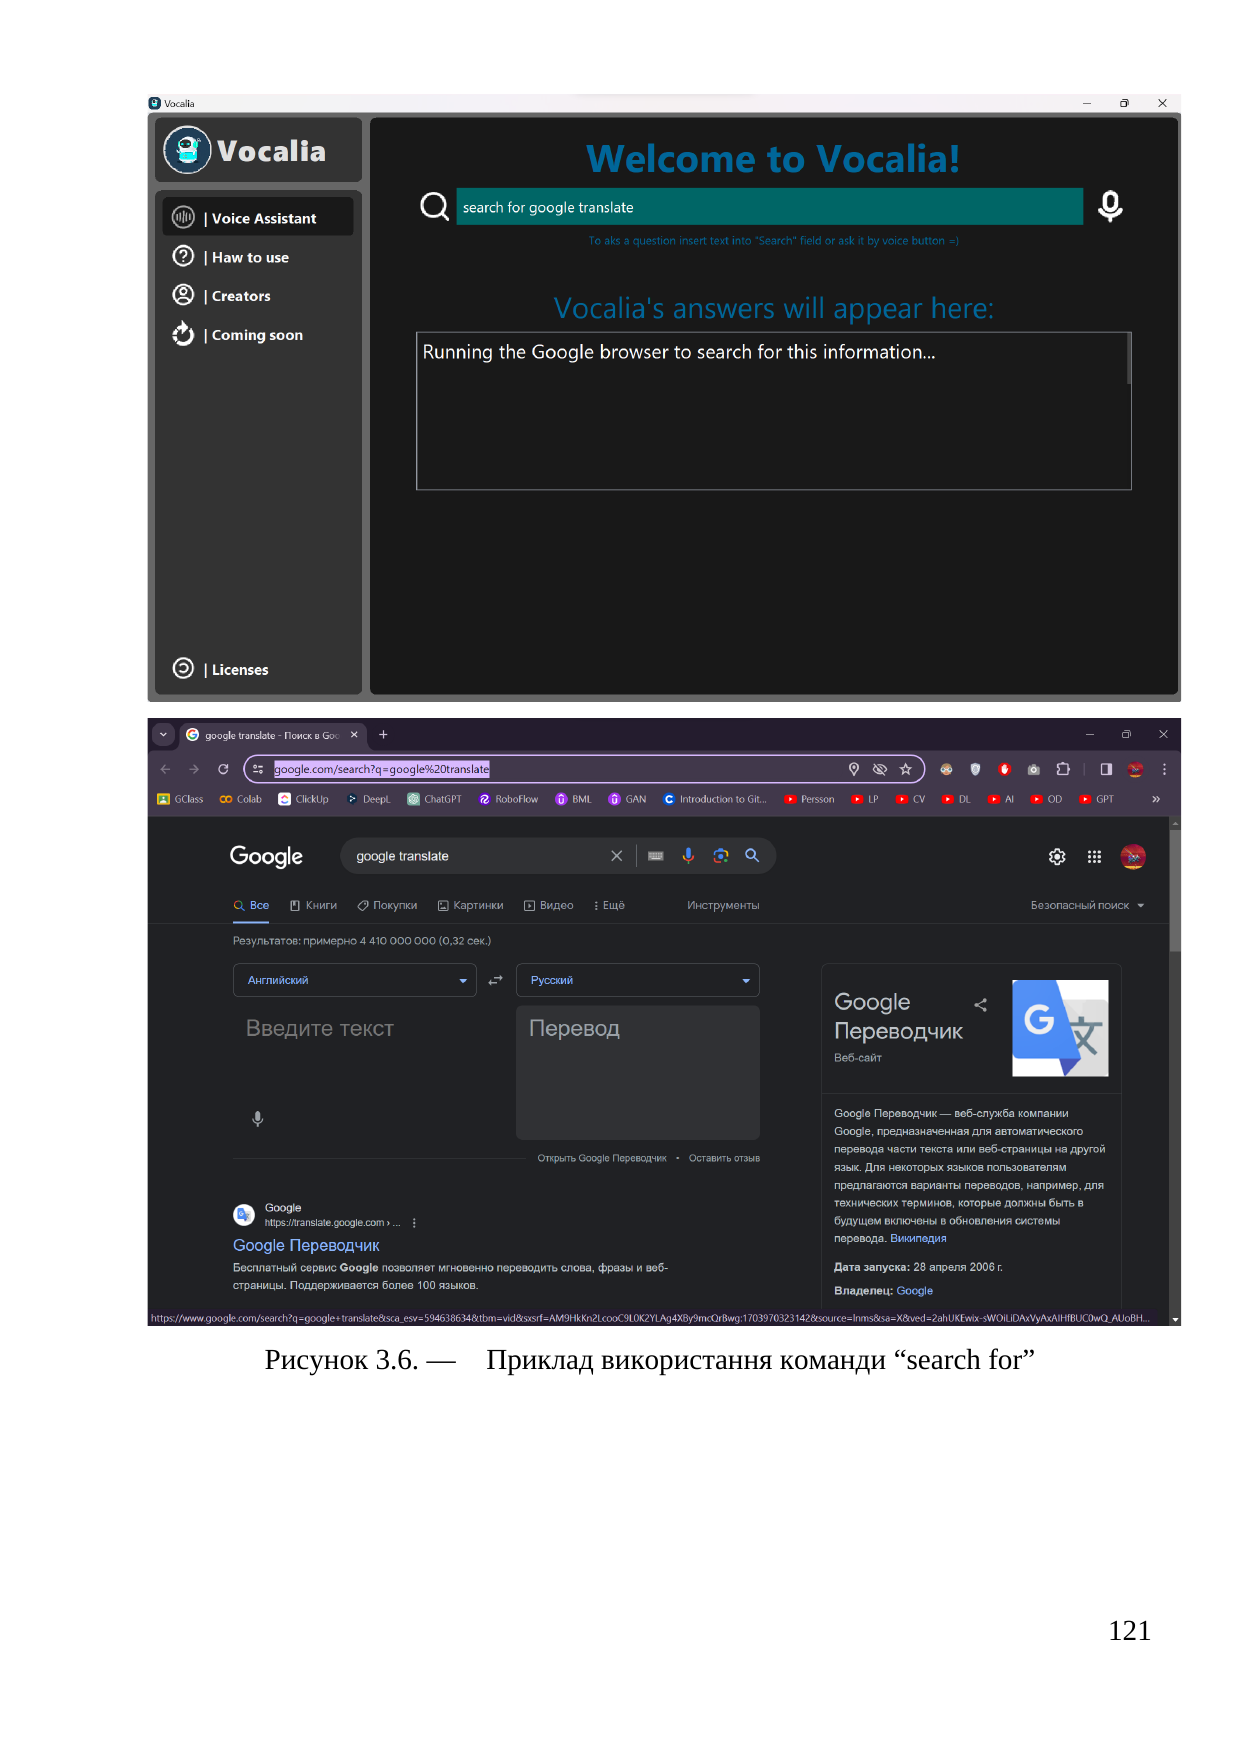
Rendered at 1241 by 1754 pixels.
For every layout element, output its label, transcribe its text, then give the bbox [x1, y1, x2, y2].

picture [147, 718, 1182, 1326]
picture [147, 94, 1182, 702]
list Приклад використання команди “search for” [148, 1342, 1152, 1376]
